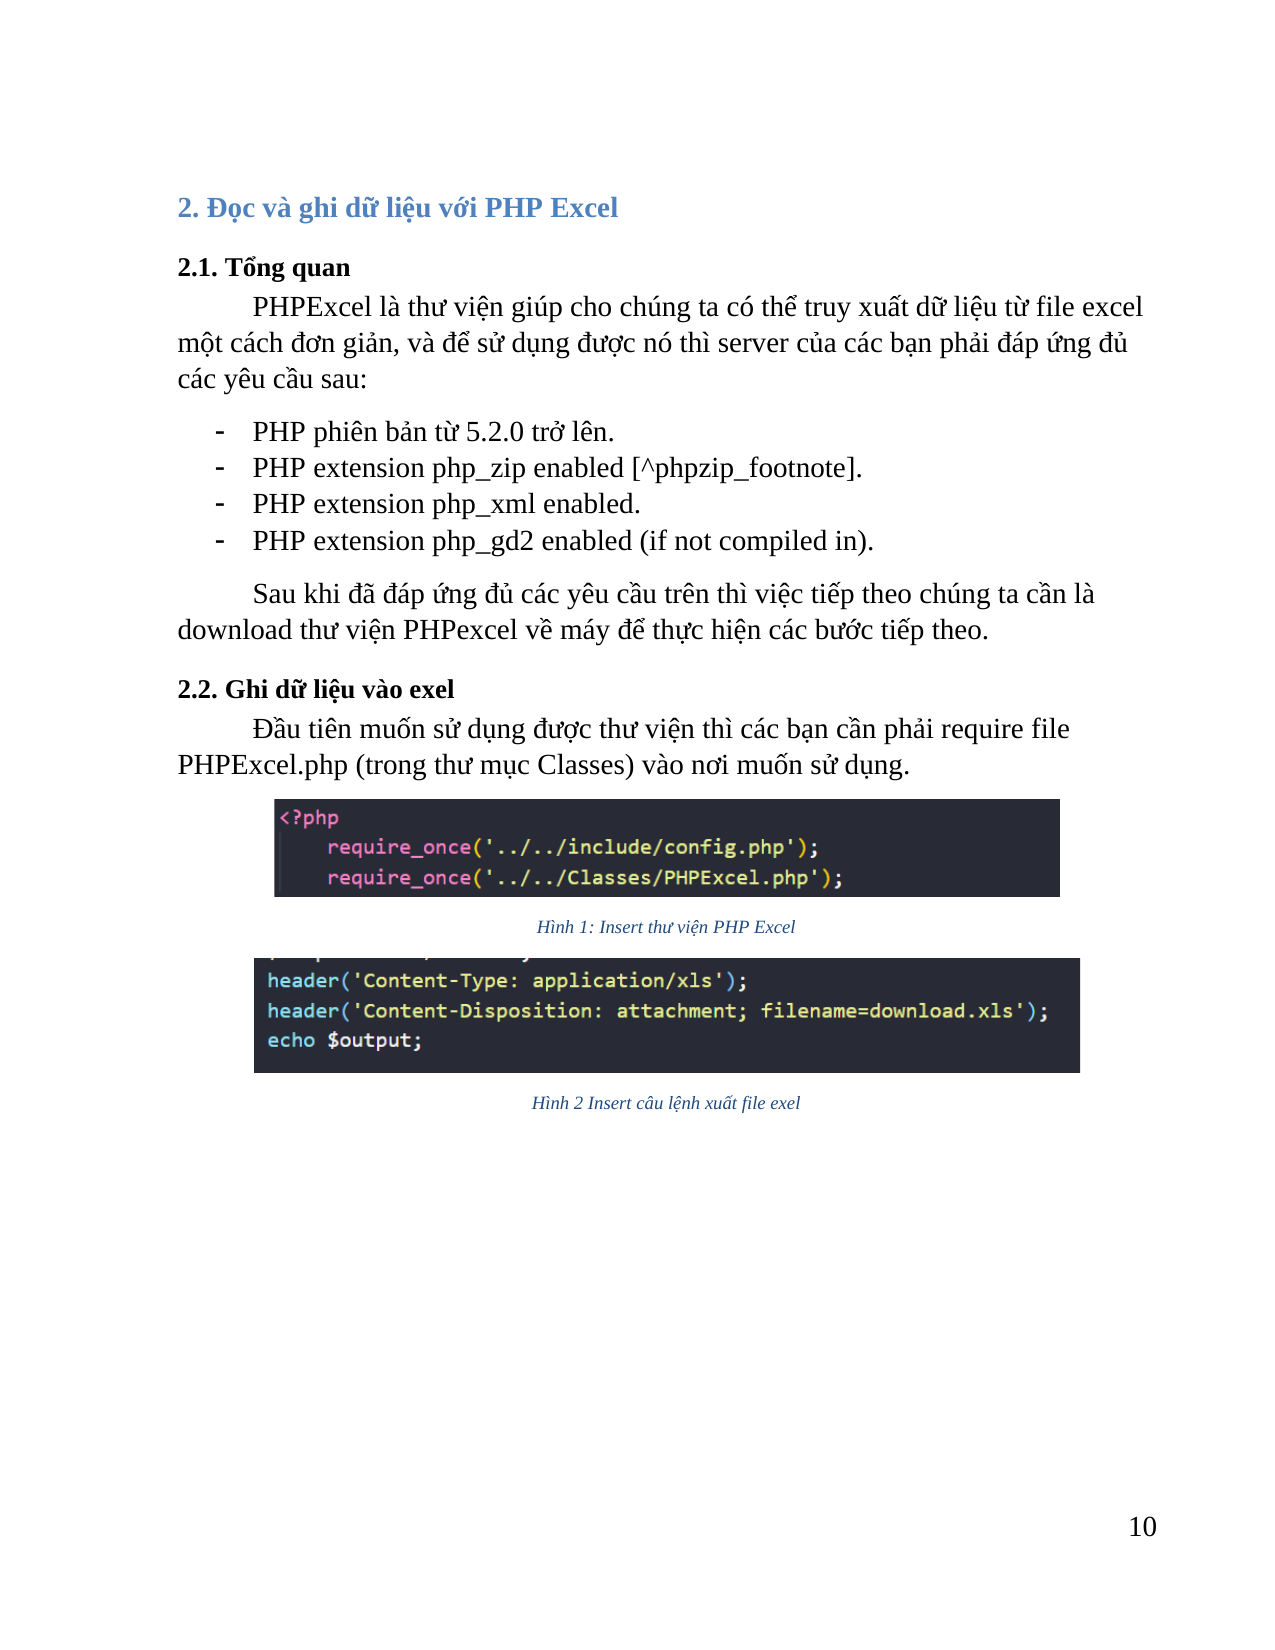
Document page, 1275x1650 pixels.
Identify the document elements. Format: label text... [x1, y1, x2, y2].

text PHPExcel là thư viện giúp cho chúng ta có thể truy xuất dữ liệu từ file excel một cách đơn giản, và để sử dụng được nó thì server của các bạn phải đáp ứng đủ các yêu cầu sau: [177, 289, 1157, 395]
list PHP phiên bản từ 5.2.0 trở lên. [215, 414, 1157, 448]
list PHP extension php_zip enabled [^phpzip_footnote]. [215, 450, 1157, 484]
subtitle 2. Đọc và ghi dữ liệu với PHP Excel [177, 190, 1157, 224]
picture [254, 958, 1080, 1073]
list PHP extension php_xml enabled. [215, 487, 1157, 520]
text Đầu tiên muốn sử dụng được thư viện thì các bạn cần phải require file PHPExcel.php (trong thư mục Classes) vào nơi muốn sử dụng. [177, 711, 1157, 780]
subtitle 2.1. Tổng quan [177, 251, 1157, 282]
text Hình 2 Insert câu lệnh xuất file exel [177, 1092, 1157, 1114]
subtitle 2.2. Ghi dữ liệu vào exel [177, 673, 1157, 704]
text Hình 1: Insert thư viện PHP Excel [177, 916, 1157, 937]
picture [274, 799, 1060, 897]
text Sau khi đã đáp ứng đủ các yêu cầu trên thì việc tiếp theo chúng ta cần là download thư viện PHPexcel về máy để thực hiện các bước tiếp theo. [177, 576, 1157, 645]
list PHP extension php_gd2 enabled (if not compiled in). [215, 523, 1157, 556]
